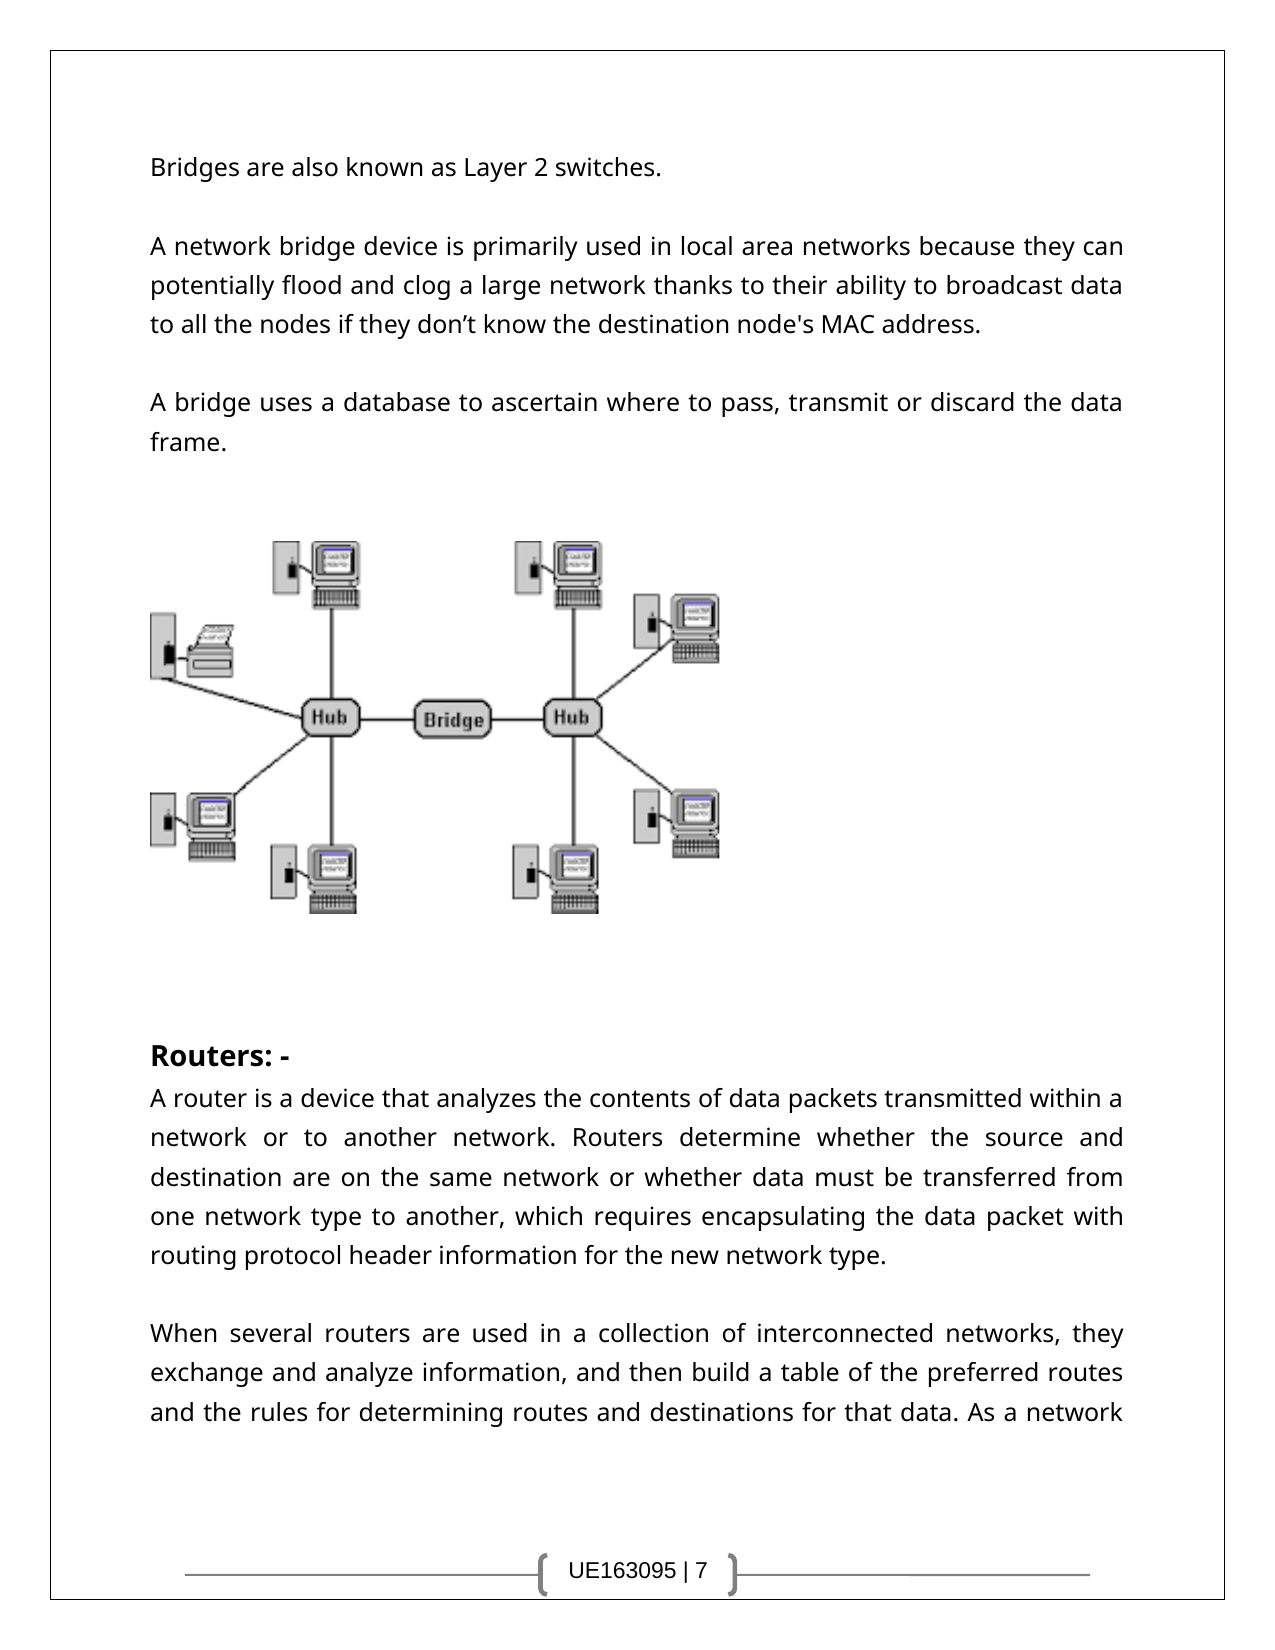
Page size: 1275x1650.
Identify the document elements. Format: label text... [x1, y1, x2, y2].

text Routers: - [150, 1035, 1125, 1075]
text Bridges are also known as Layer 2 switches. [150, 150, 1125, 184]
text A network bridge device is primarily used in local area networks because they can potentially flood and clog a large network thanks to their ability to broadcast data to all the nodes if they don’t know the destination node's MAC address. [150, 228, 1125, 341]
picture [150, 541, 720, 914]
text A bridge uses a database to ascertain where to pass, transmit or discard the data frame. [150, 385, 1125, 458]
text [150, 1277, 1125, 1428]
text A router is a device that analyzes the contents of data packets transmitted within a network or to another network. Routers determine whether the source and destination are on the same network or whether data must be transferred from one network type to another, which requires encapsulating the data packet with routing protocol header information for the new network type. [150, 1081, 1125, 1272]
